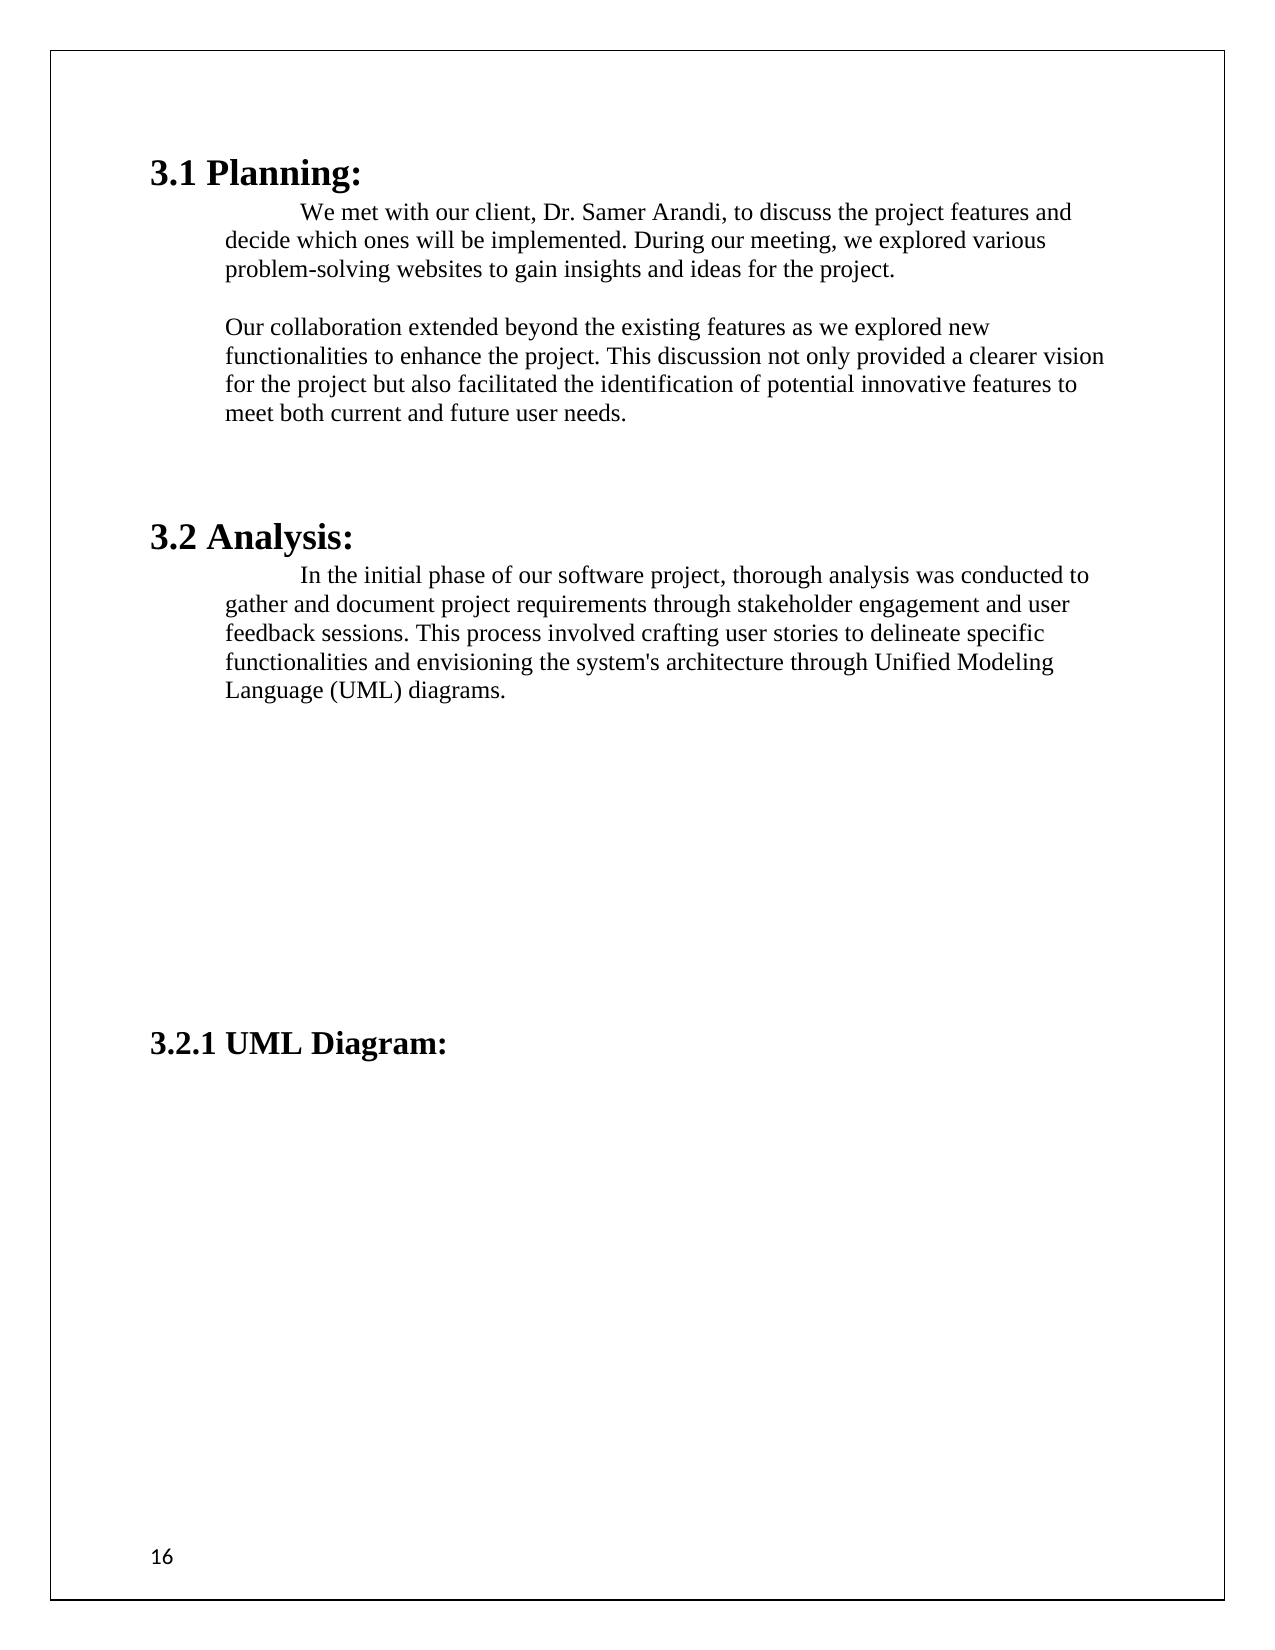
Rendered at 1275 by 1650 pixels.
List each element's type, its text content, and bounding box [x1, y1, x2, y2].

subtitle 3.2.1 UML Diagram: [150, 1023, 1118, 1061]
text In the initial phase of our software project, thorough analysis was conducted to gather and document project requirements through stakeholder engagement and user feedback sessions. This process involved crafting user stories to delineate specific functionalities and envisioning the system's architecture through Unified Modeling Language (UML) diagrams. [225, 561, 1118, 704]
text We met with our client, Dr. Samer Arandi, to discuss the project features and decide which ones will be implemented. During our meeting, we explored various problem-solving websites to gain insights and ideas for the project. [225, 197, 1118, 283]
text Our collaboration extended beyond the existing features as we explored new functionalities to enhance the project. This discussion not only provided a clearer vision for the project but also facilitated the identification of potential innovative features to meet both current and future user needs. [225, 312, 1118, 427]
subtitle 3.1 Planning: [150, 150, 589, 193]
subtitle 3.2 Analysis: [150, 514, 589, 557]
